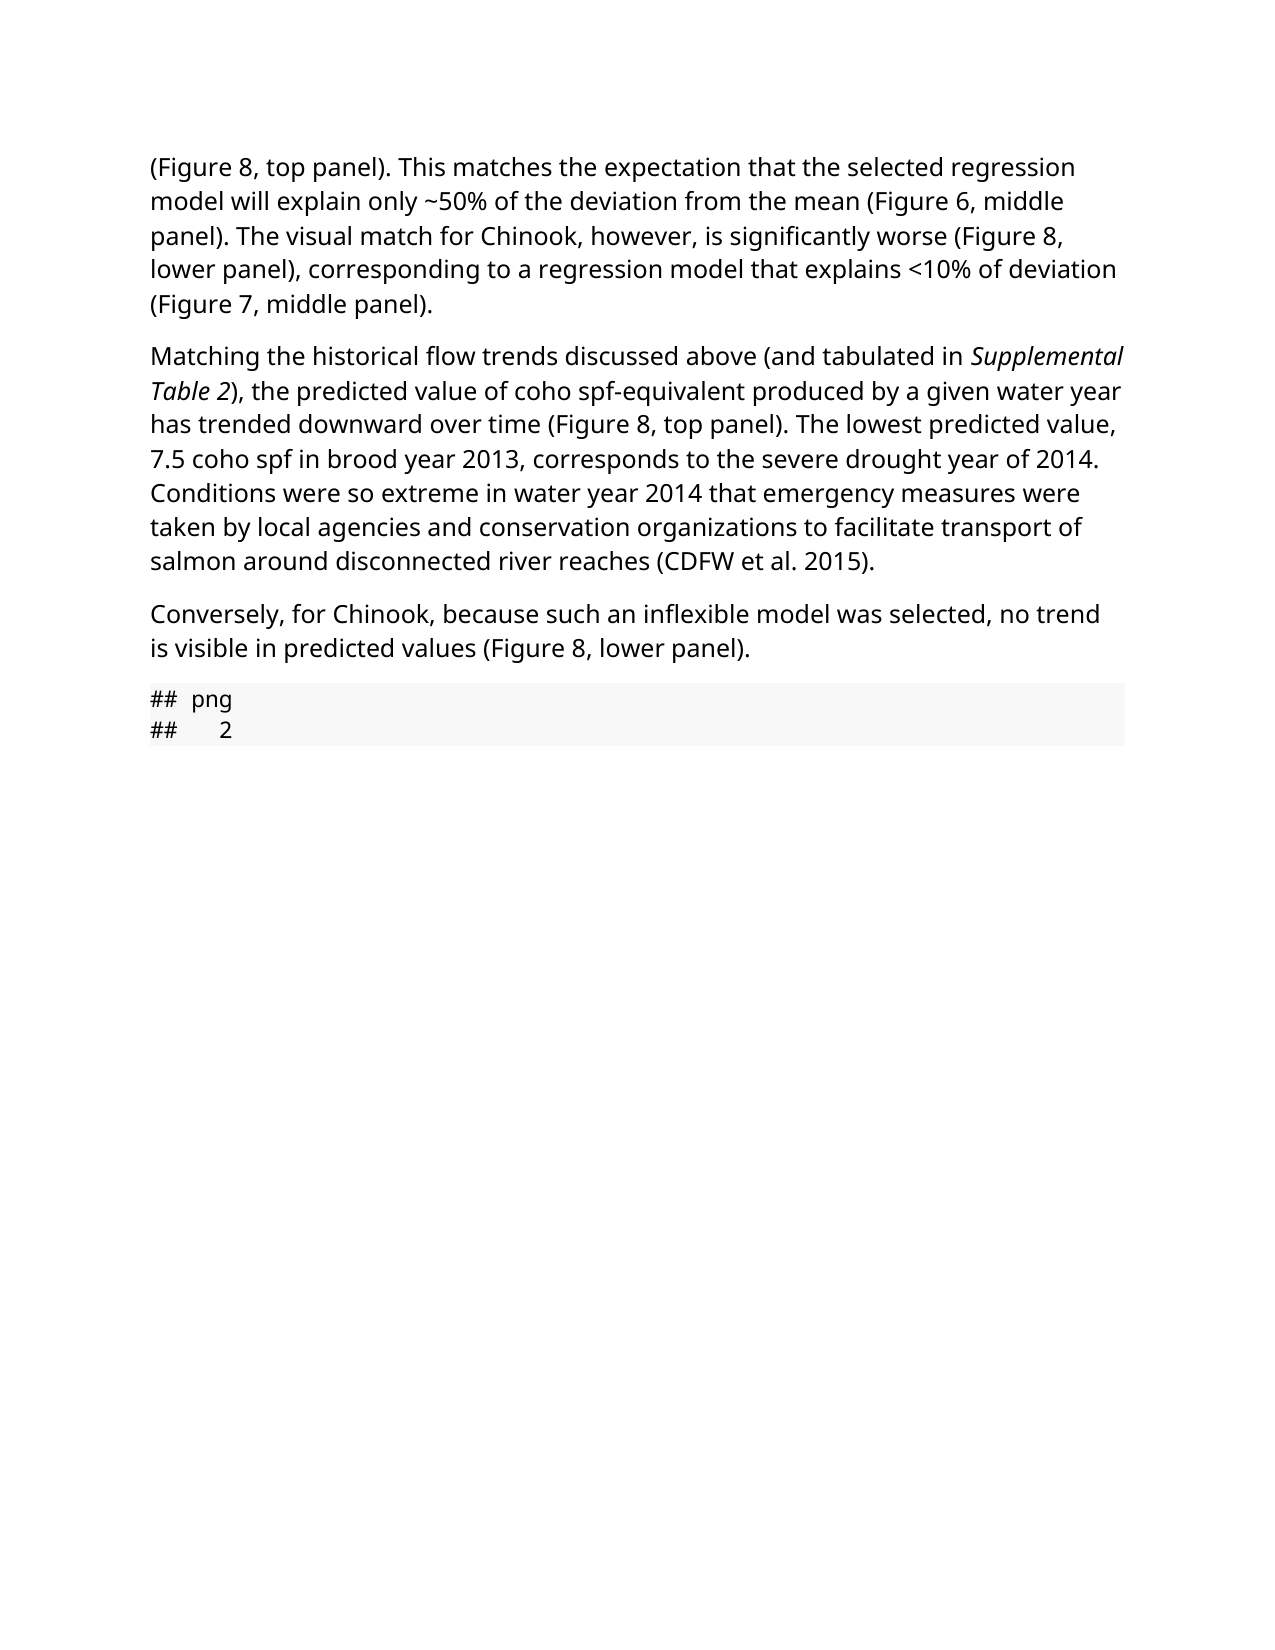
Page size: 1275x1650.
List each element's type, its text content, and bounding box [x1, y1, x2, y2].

text ## png ## 2 [150, 683, 1125, 746]
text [150, 150, 1125, 320]
text Conversely, for Chinook, because such an inflexible model was selected, no trend is visible in predicted values (Figure 8, lower panel). [150, 596, 1125, 664]
text Matching the historical flow trends discussed above (and tabulated in Supplemental Table 2), the predicted value of coho spf-equivalent produced by a given water year has trended downward over time (Figure 8, top panel). The lowest predicted value, 7.5 coho spf in brood year 2013, corresponds to the severe drought year of 2014. Conditions were so extreme in water year 2014 that emergency measures were taken by local agencies and conservation organizations to facilitate transport of salmon around disconnected river reaches (CDFW et al. 2015). [150, 339, 1125, 577]
